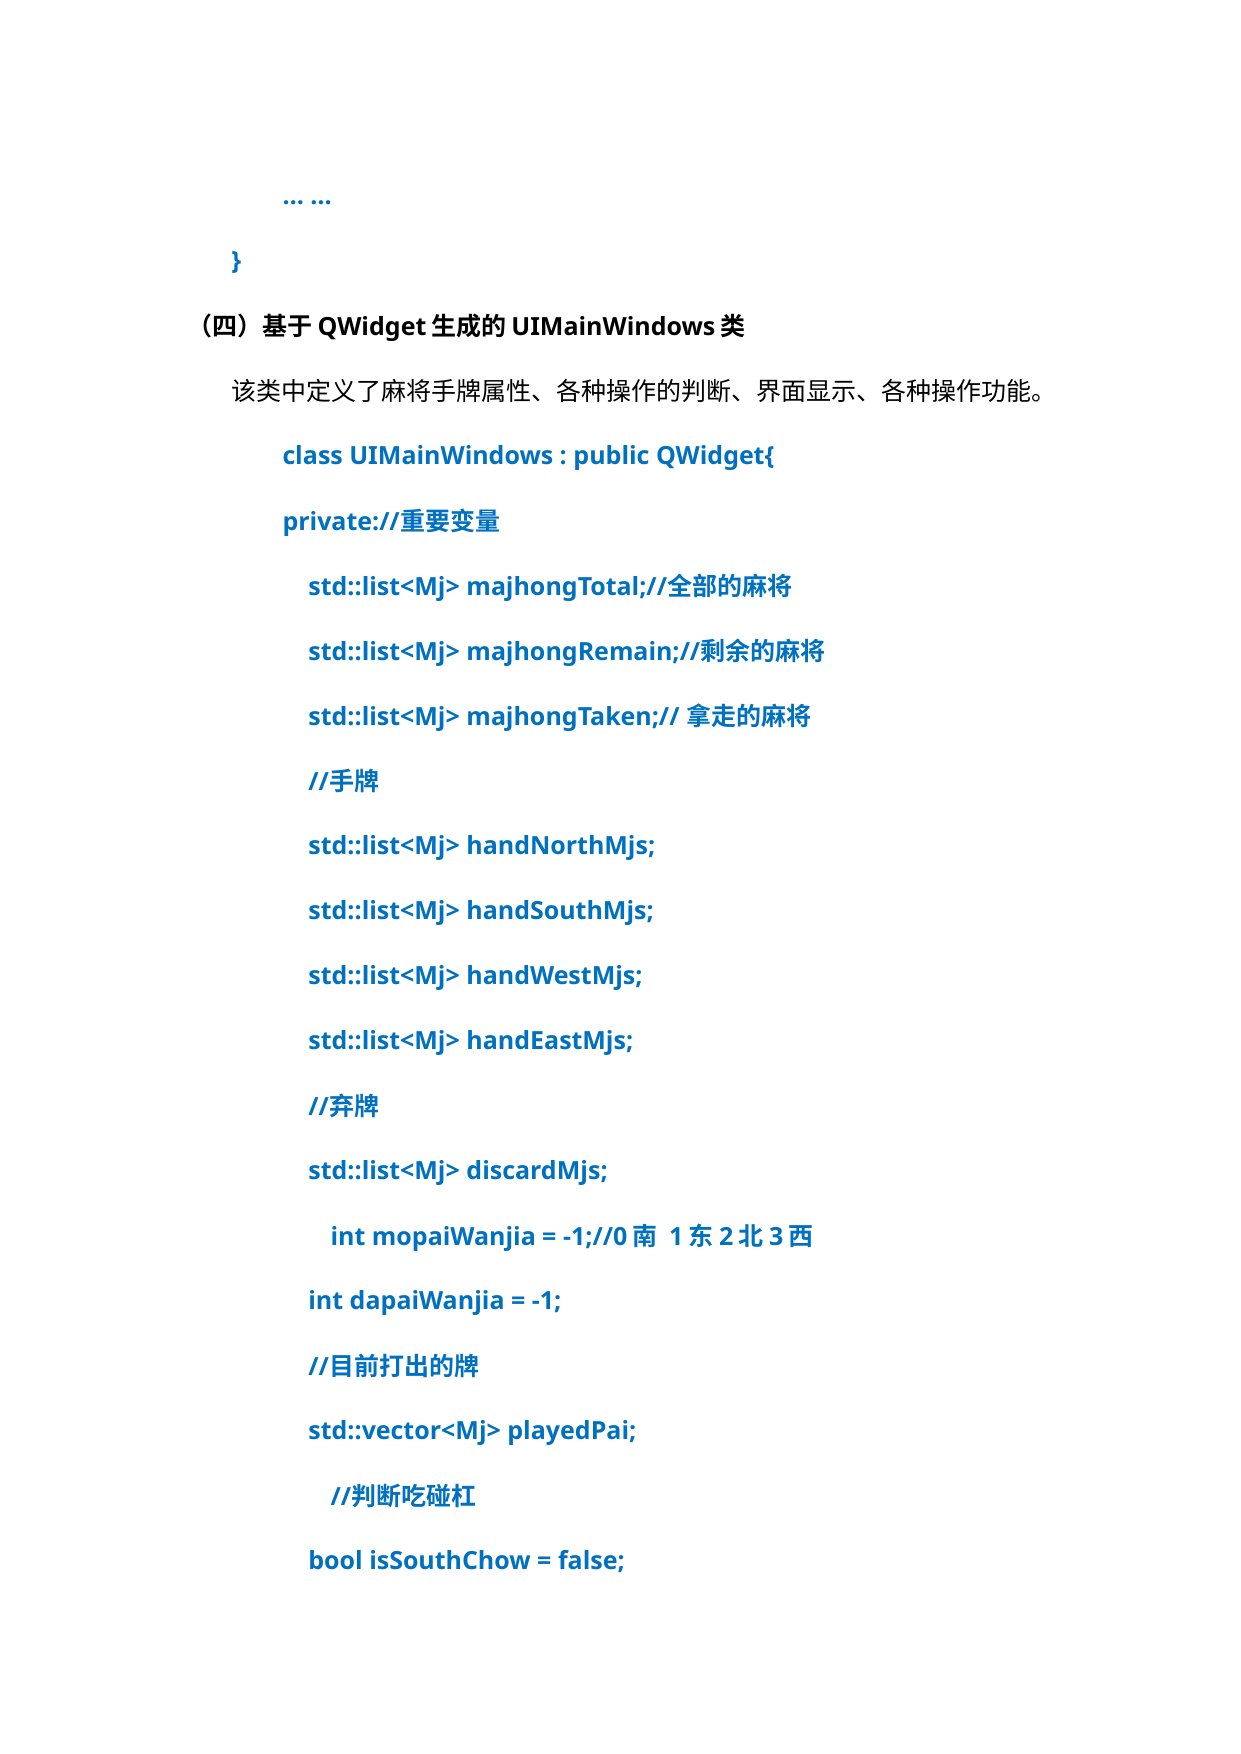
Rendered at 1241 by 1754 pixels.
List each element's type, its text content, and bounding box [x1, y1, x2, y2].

text } [187, 227, 1053, 292]
text std::list<Mj> handSouthMjs; [231, 877, 1053, 942]
text //手牌 [231, 747, 1053, 812]
text int dapaiWanjia = -1; [231, 1267, 1053, 1332]
text class UIMainWindows : public QWidget{ [231, 422, 1053, 487]
text //判断吃碰杠 [268, 1462, 1053, 1527]
text private://重要变量 [231, 487, 1053, 552]
text std::list<Mj> majhongTotal;//全部的麻将 [231, 552, 1053, 617]
text //弃牌 [231, 1072, 1053, 1137]
text std::list<Mj> majhongTaken;// 拿走的麻将 [231, 682, 1053, 747]
text int mopaiWanjia = -1;//0南 1东 2北 3西 [268, 1202, 1053, 1267]
text bool isSouthChow = false; [231, 1527, 1053, 1592]
text std::list<Mj> discardMjs; [231, 1137, 1053, 1202]
text //目前打出的牌 [231, 1332, 1053, 1397]
text （四）基于QWidget生成的UIMainWindows类 [187, 292, 1053, 357]
text std::list<Mj> handWestMjs; [231, 942, 1053, 1007]
text std::vector<Mj> playedPai; [231, 1397, 1053, 1462]
text 该类中定义了麻将手牌属性、各种操作的判断、界面显示、各种操作功能。 [187, 357, 1053, 422]
text std::list<Mj> handEastMjs; [231, 1007, 1053, 1072]
text std::list<Mj> majhongRemain;//剩余的麻将 [231, 617, 1053, 682]
text … … [231, 162, 1053, 227]
text std::list<Mj> handNorthMjs; [231, 812, 1053, 877]
